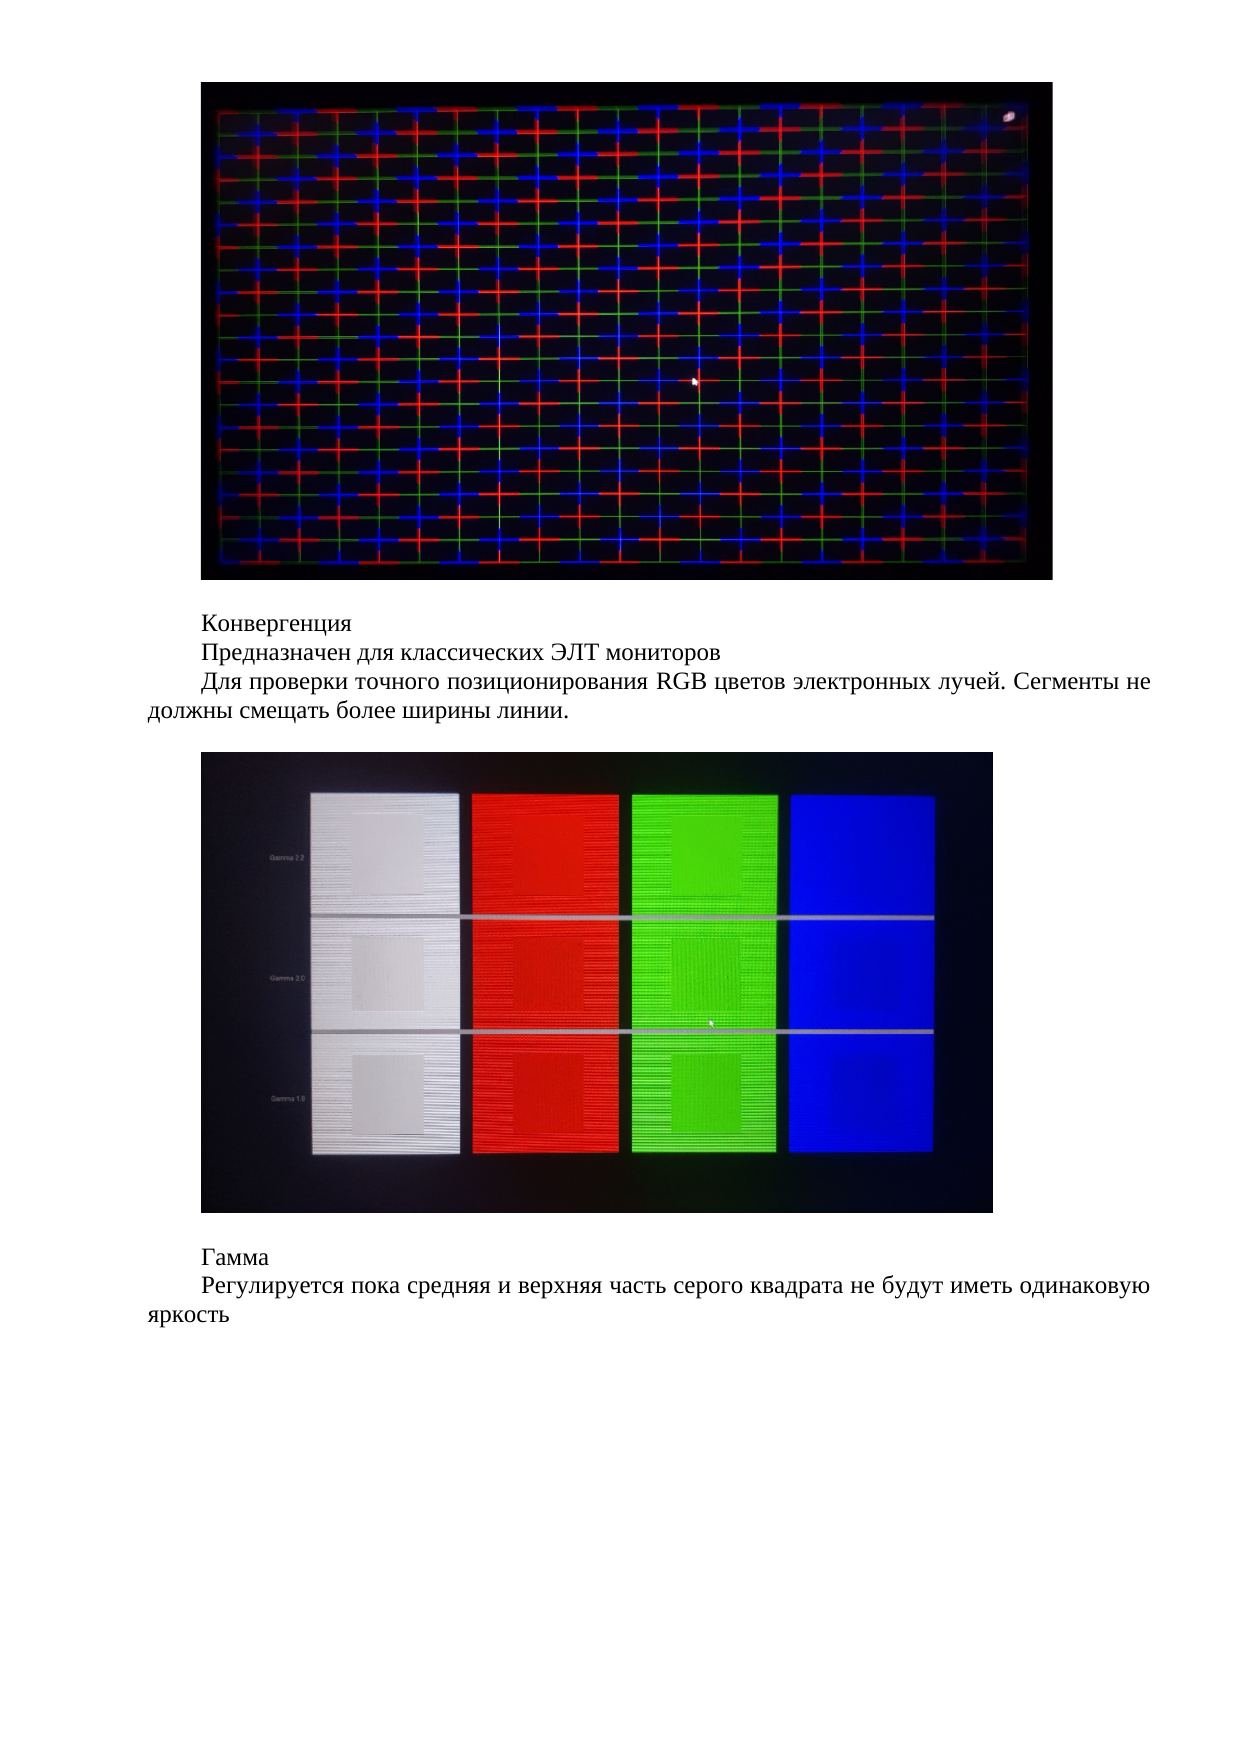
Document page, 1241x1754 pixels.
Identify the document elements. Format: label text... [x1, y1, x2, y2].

text Конвергенция [148, 608, 1152, 637]
text Регулируется пока средняя и верхняя часть серого квадрата не будут иметь одинаковую яркость [148, 1270, 1152, 1328]
text Для проверки точного позиционирования RGB цветов электронных лучей. Сегменты не должны смещать более ширины линии. [148, 666, 1152, 723]
picture [200, 82, 1053, 580]
picture [201, 752, 993, 1213]
text Гамма [148, 1242, 1152, 1270]
text Предназначен для классических ЭЛТ мониторов [148, 637, 1152, 666]
